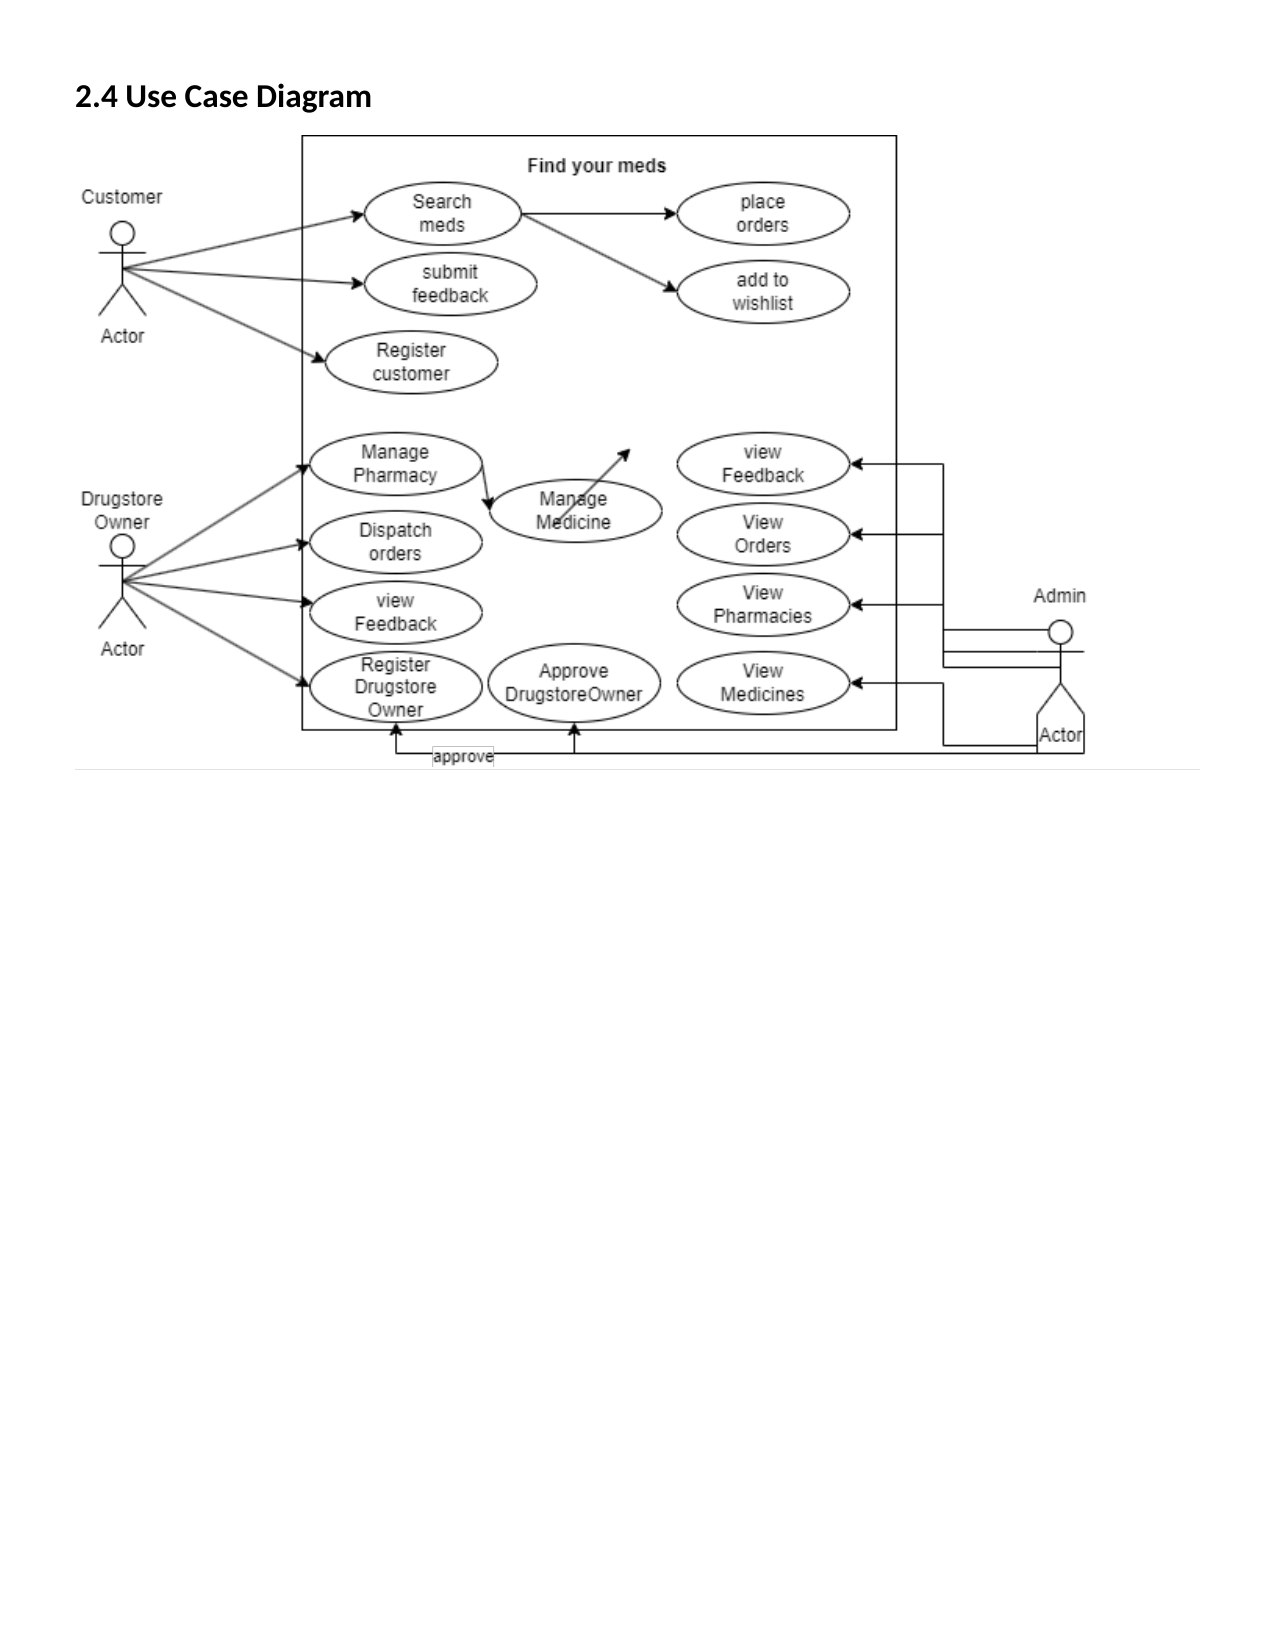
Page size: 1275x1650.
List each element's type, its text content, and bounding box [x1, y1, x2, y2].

text 2.4 Use Case Diagram [75, 75, 1200, 116]
picture [75, 135, 1107, 767]
